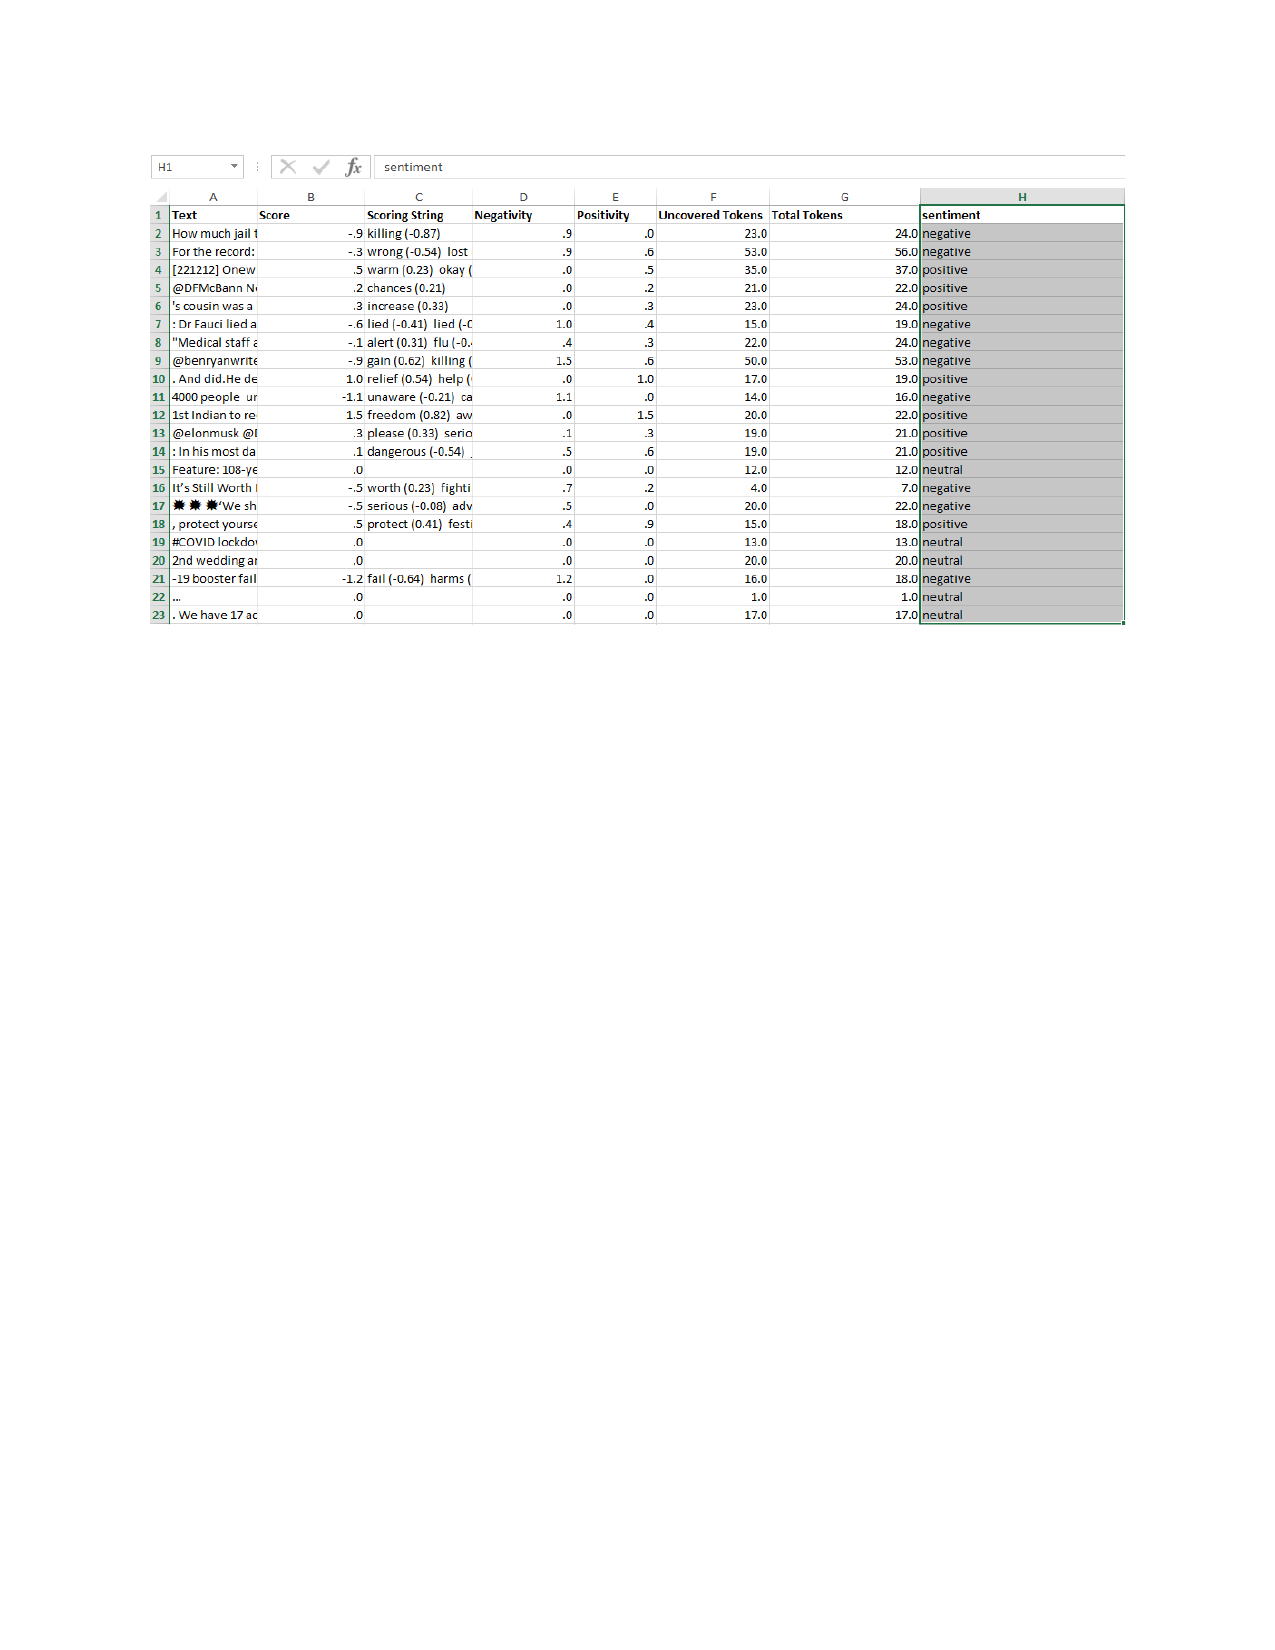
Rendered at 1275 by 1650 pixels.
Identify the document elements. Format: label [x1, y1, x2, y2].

picture [150, 150, 1125, 625]
